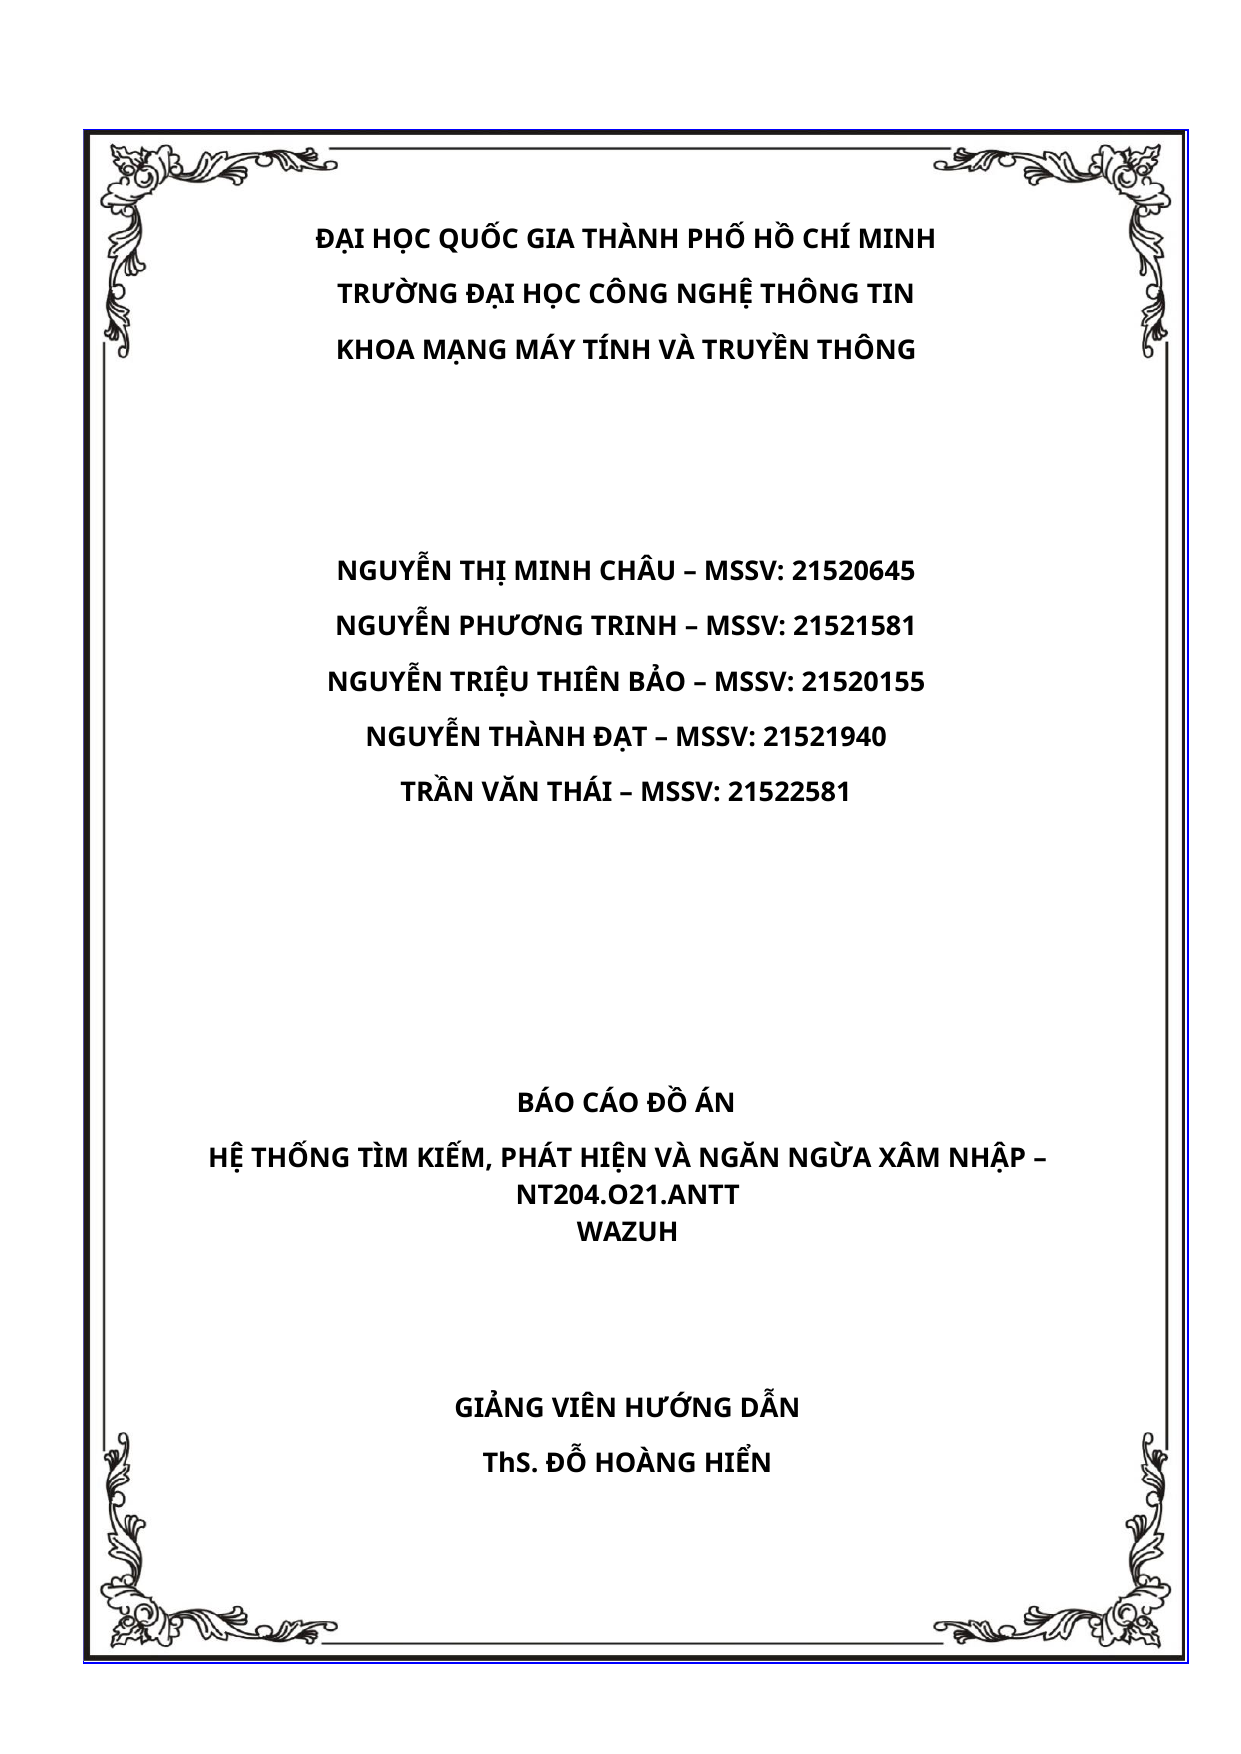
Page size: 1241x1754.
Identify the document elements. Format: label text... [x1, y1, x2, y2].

text NGUYỄN TRIỆU THIÊN BẢO – MSSV: 21520155 [177, 662, 1075, 699]
text KHOA MẠNG MÁY TÍNH VÀ TRUYỀN THÔNG [177, 330, 1075, 367]
text NGUYỄN PHƯƠNG TRINH – MSSV: 21521581 [177, 607, 1075, 644]
picture [83, 130, 1185, 1661]
text BÁO CÁO ĐỒ ÁN [177, 1083, 1075, 1120]
text NGUYỄN THÀNH ĐẠT – MSSV: 21521940 [177, 717, 1075, 754]
text ThS. ĐỖ HOÀNG HIỂN [177, 1444, 1077, 1481]
title WAZUH [177, 1212, 1078, 1249]
text NGUYỄN THỊ MINH CHÂU – MSSV: 21520645 [177, 551, 1075, 588]
text TRẦN VĂN THÁI – MSSV: 21522581 [177, 773, 1075, 809]
title HỆ THỐNG TÌM KIẾM, PHÁT HIỆN VÀ NGĂN NGỪA XÂM NHẬP – NT204.O21.ANTT [177, 1139, 1078, 1212]
text GIẢNG VIÊN HƯỚNG DẪN [177, 1388, 1077, 1425]
text TRƯỜNG ĐẠI HỌC CÔNG NGHỆ THÔNG TIN [177, 275, 1075, 312]
text ĐẠI HỌC QUỐC GIA THÀNH PHỐ HỒ CHÍ MINH [177, 219, 1075, 256]
